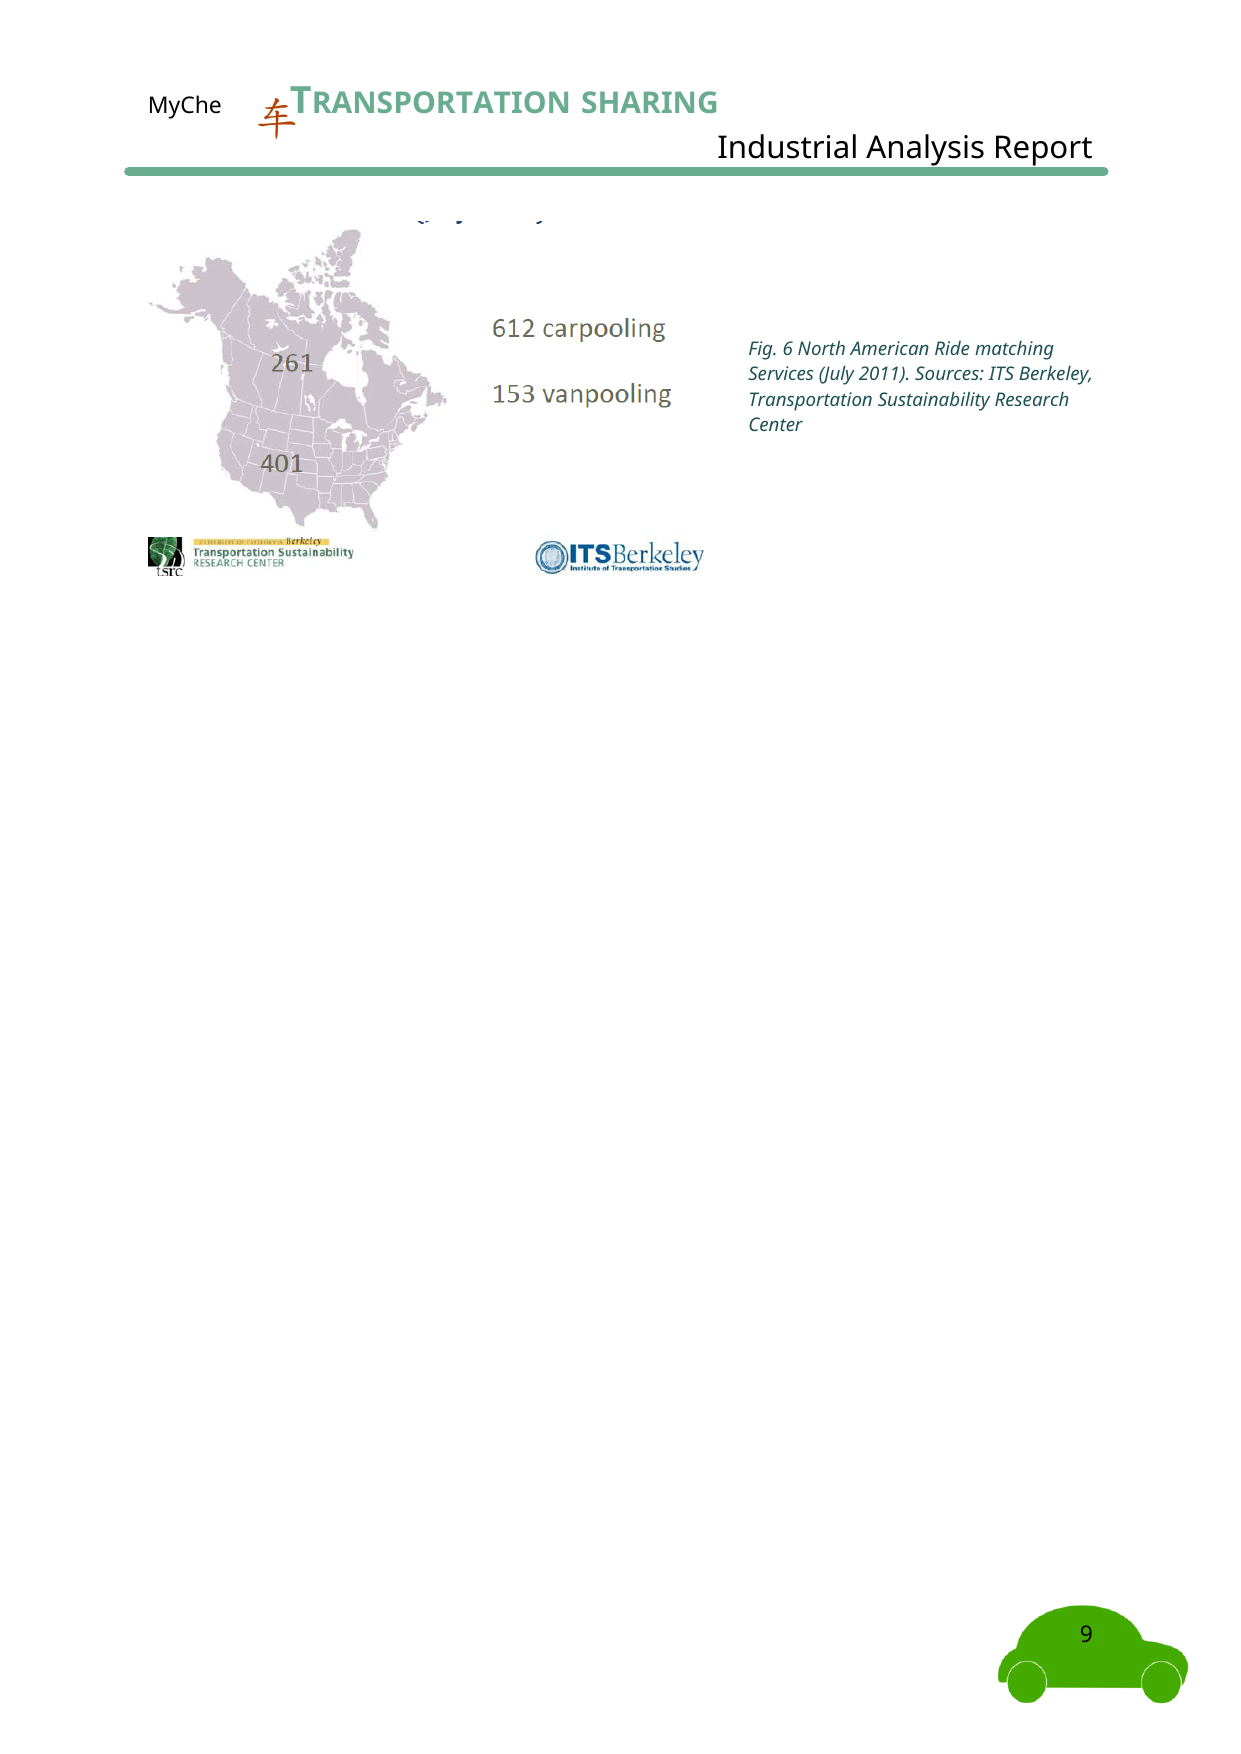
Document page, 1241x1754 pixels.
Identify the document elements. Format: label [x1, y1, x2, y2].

picture [148, 221, 705, 576]
picture [994, 1603, 1191, 1705]
